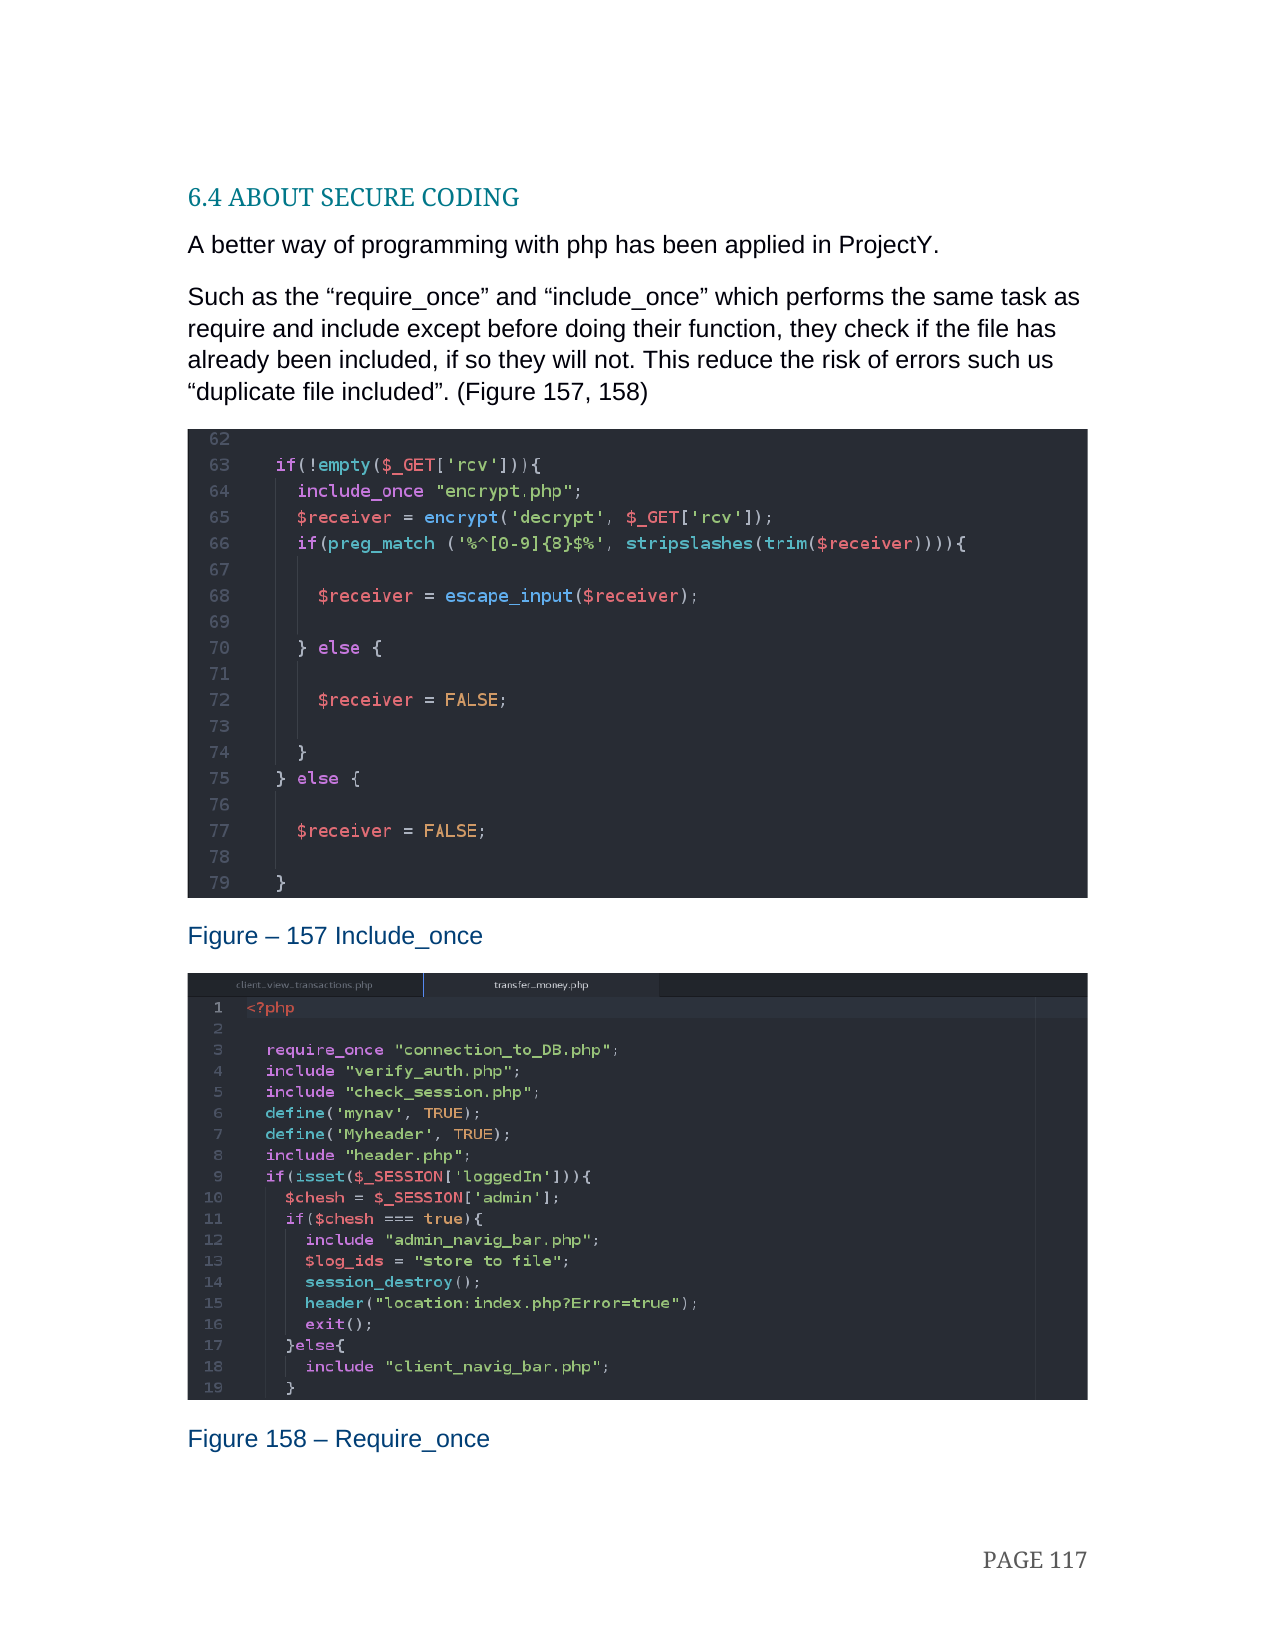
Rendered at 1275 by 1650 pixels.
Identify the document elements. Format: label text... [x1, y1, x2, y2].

text A better way of programming with php has been applied in ProjectY. [187, 230, 1087, 259]
text Such as the “require_once” and “include_once” which performs the same task as require and include except before doing their function, they check if the file has already been included, if so they will not. This reduce the risk of errors such us “duplicate file included”. (Figure 157, 158) [187, 282, 1087, 406]
picture [187, 973, 1088, 1400]
picture [187, 429, 1088, 898]
subtitle 6.4 ABOUT SECURE CODING [187, 180, 1087, 214]
text Figure 158 – Require_once [187, 1424, 1087, 1453]
text Figure – 157 Include_once [187, 921, 1087, 950]
